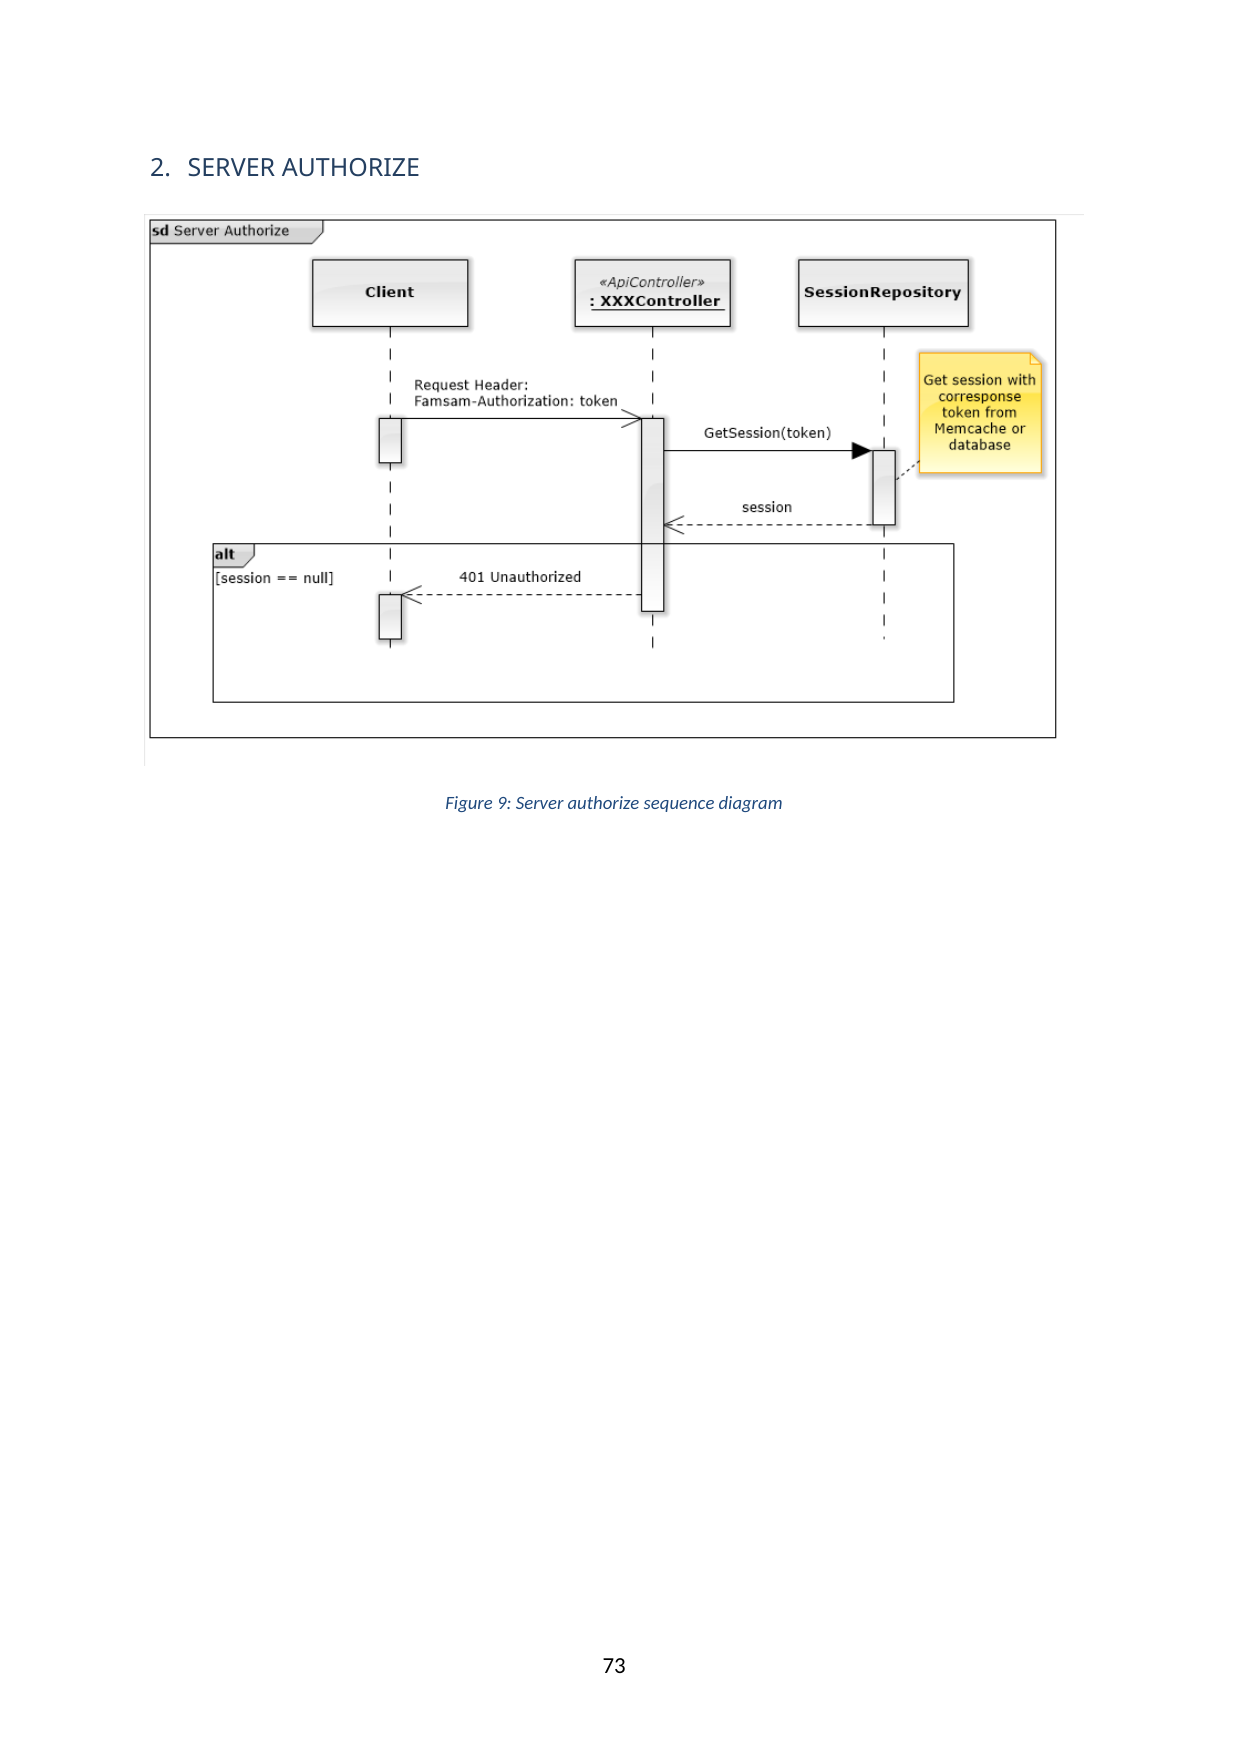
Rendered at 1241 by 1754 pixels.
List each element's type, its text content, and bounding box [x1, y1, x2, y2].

subtitle SERVER AUTHORIZE [150, 150, 1115, 184]
picture [144, 214, 1084, 766]
text Figure 9: Server authorize sequence diagram [112, 791, 1115, 814]
